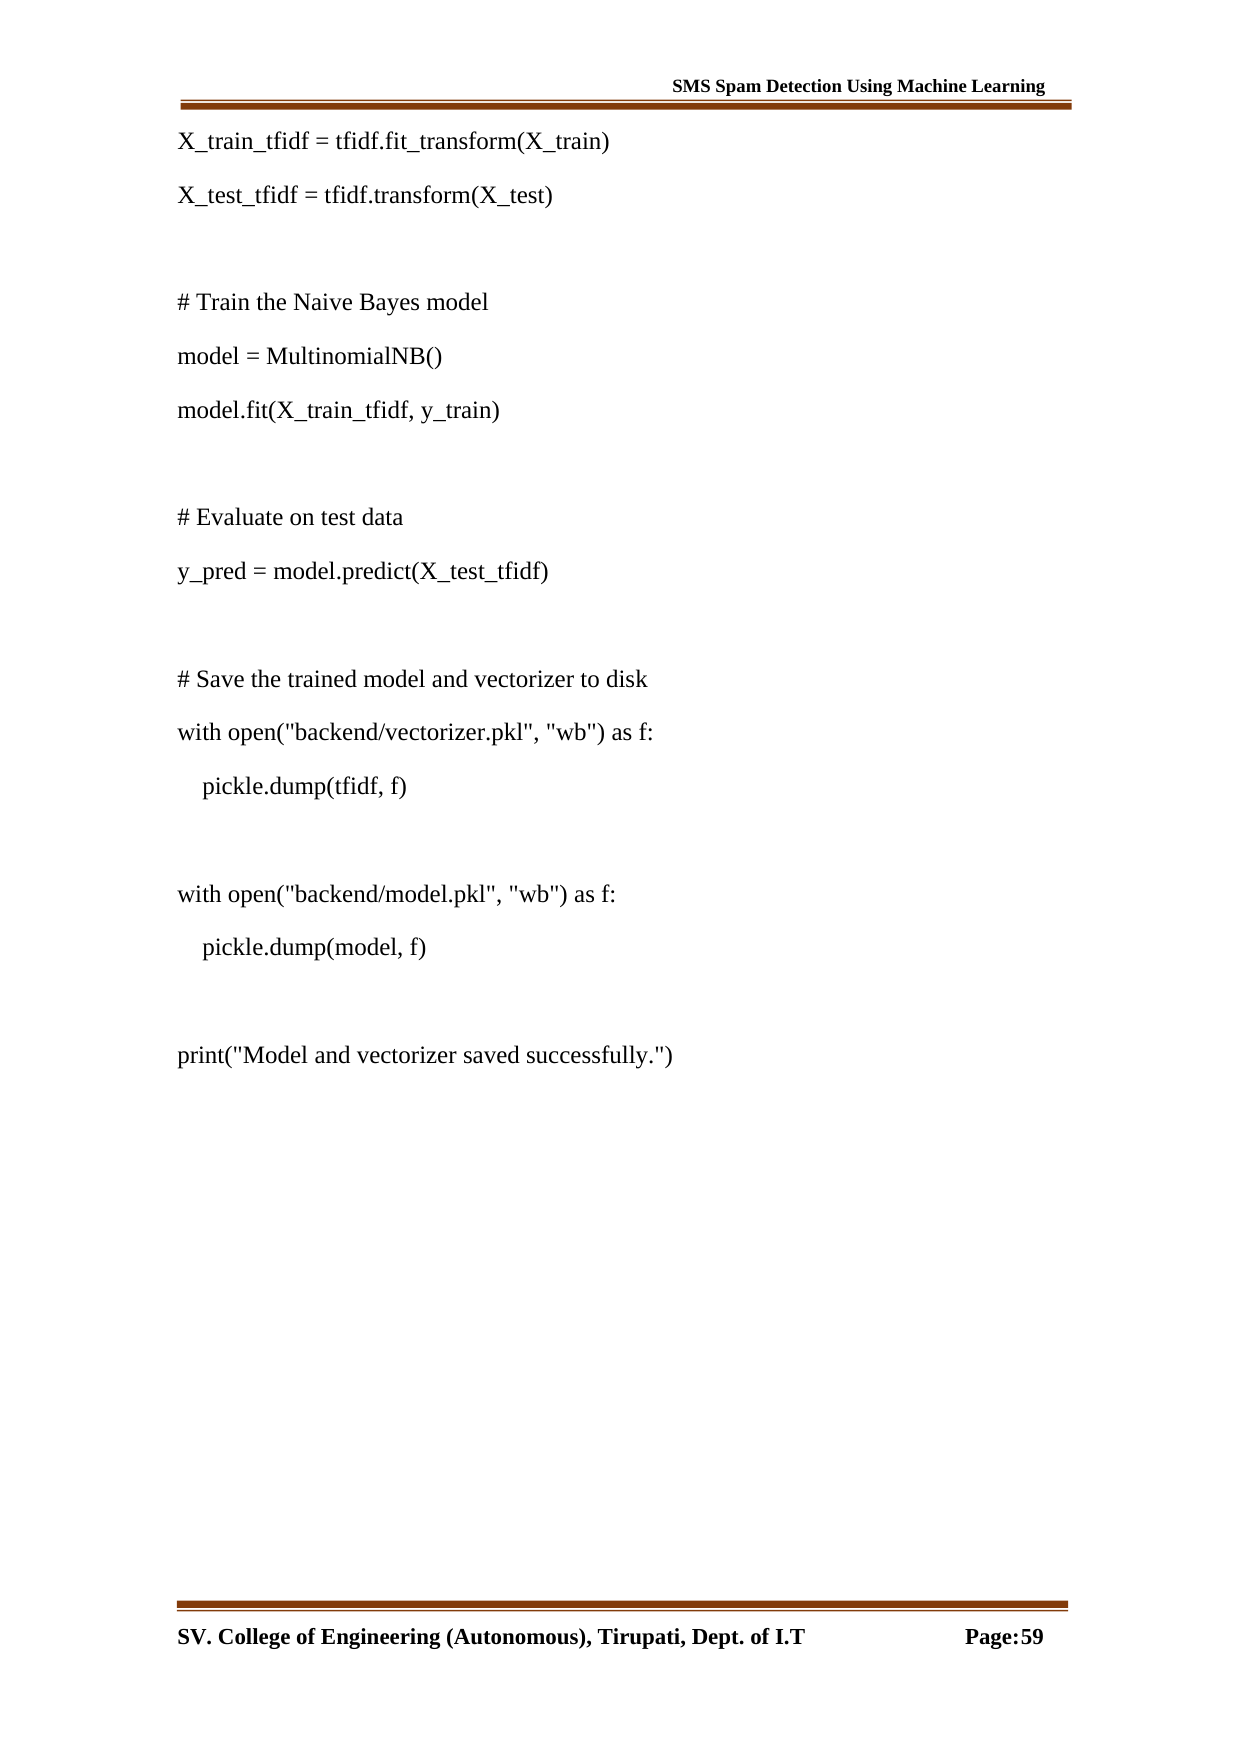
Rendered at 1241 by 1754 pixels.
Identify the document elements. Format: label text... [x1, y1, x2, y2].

text pickle.dump(tfidf, f) [177, 771, 1063, 800]
text with open("backend/model.pkl", "wb") as f: [177, 879, 1063, 907]
text model.fit(X_train_tfidf, y_train) [177, 395, 1063, 424]
text X_test_tfidf = tfidf.transform(X_test) [177, 180, 1063, 209]
text model = MultinomialNB() [177, 341, 1063, 370]
text # Save the trained model and vectorizer to disk [177, 664, 1063, 692]
text # Evaluate on test data [177, 502, 1063, 531]
text print("Model and vectorizer saved successfully.") [177, 1040, 1063, 1069]
text pickle.dump(model, f) [177, 932, 1063, 961]
text with open("backend/vectorizer.pkl", "wb") as f: [177, 717, 1063, 746]
text y_pred = model.predict(X_test_tfidf) [177, 556, 1063, 585]
text X_train_tfidf = tfidf.fit_transform(X_train) [177, 126, 1063, 155]
text # Train the Naive Bayes model [177, 287, 1063, 316]
